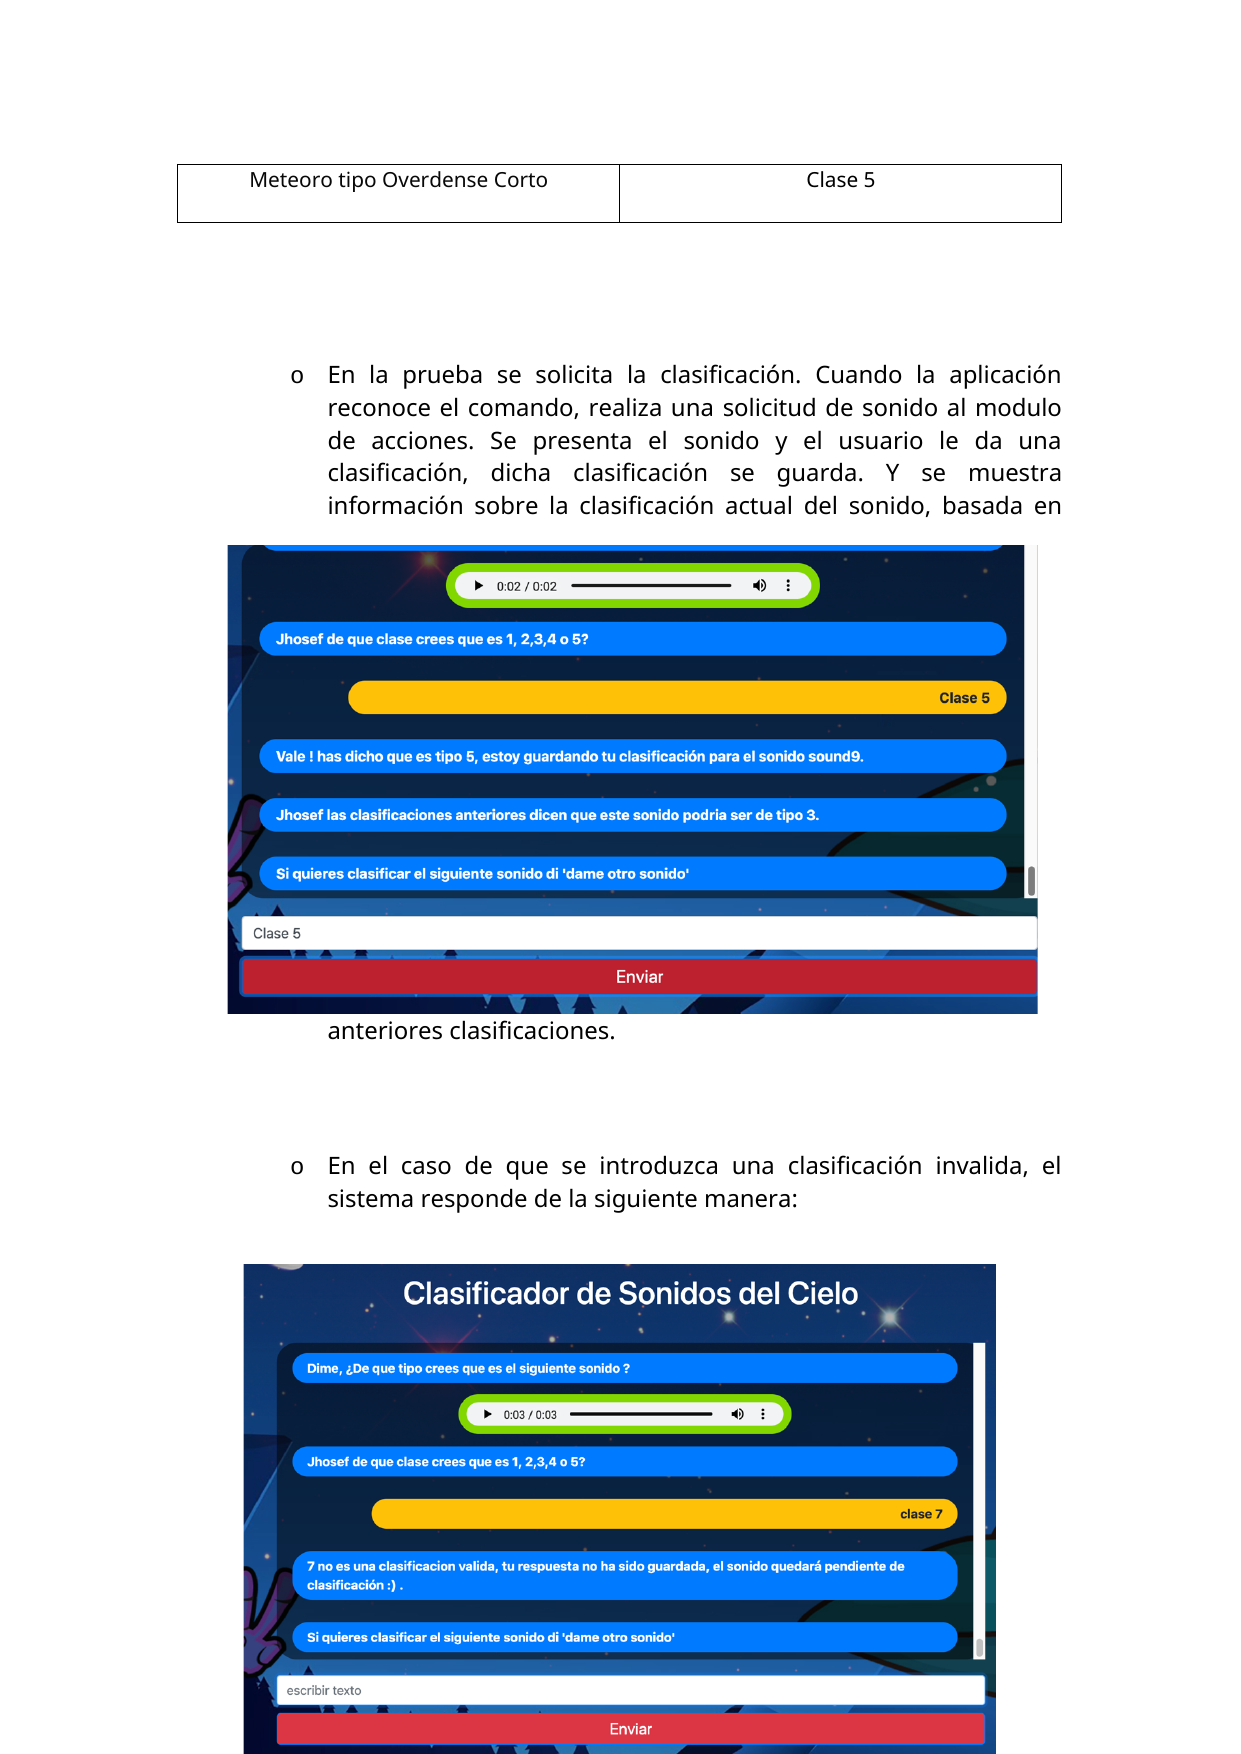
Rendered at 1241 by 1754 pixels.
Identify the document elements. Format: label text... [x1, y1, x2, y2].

list En el caso de que se introduzca una clasificación invalida, el sistema responde de la siguiente manera: [290, 1149, 1063, 1214]
picture [243, 1264, 996, 1754]
table_cell Clase 5 [620, 165, 1061, 222]
picture [227, 545, 1038, 1014]
